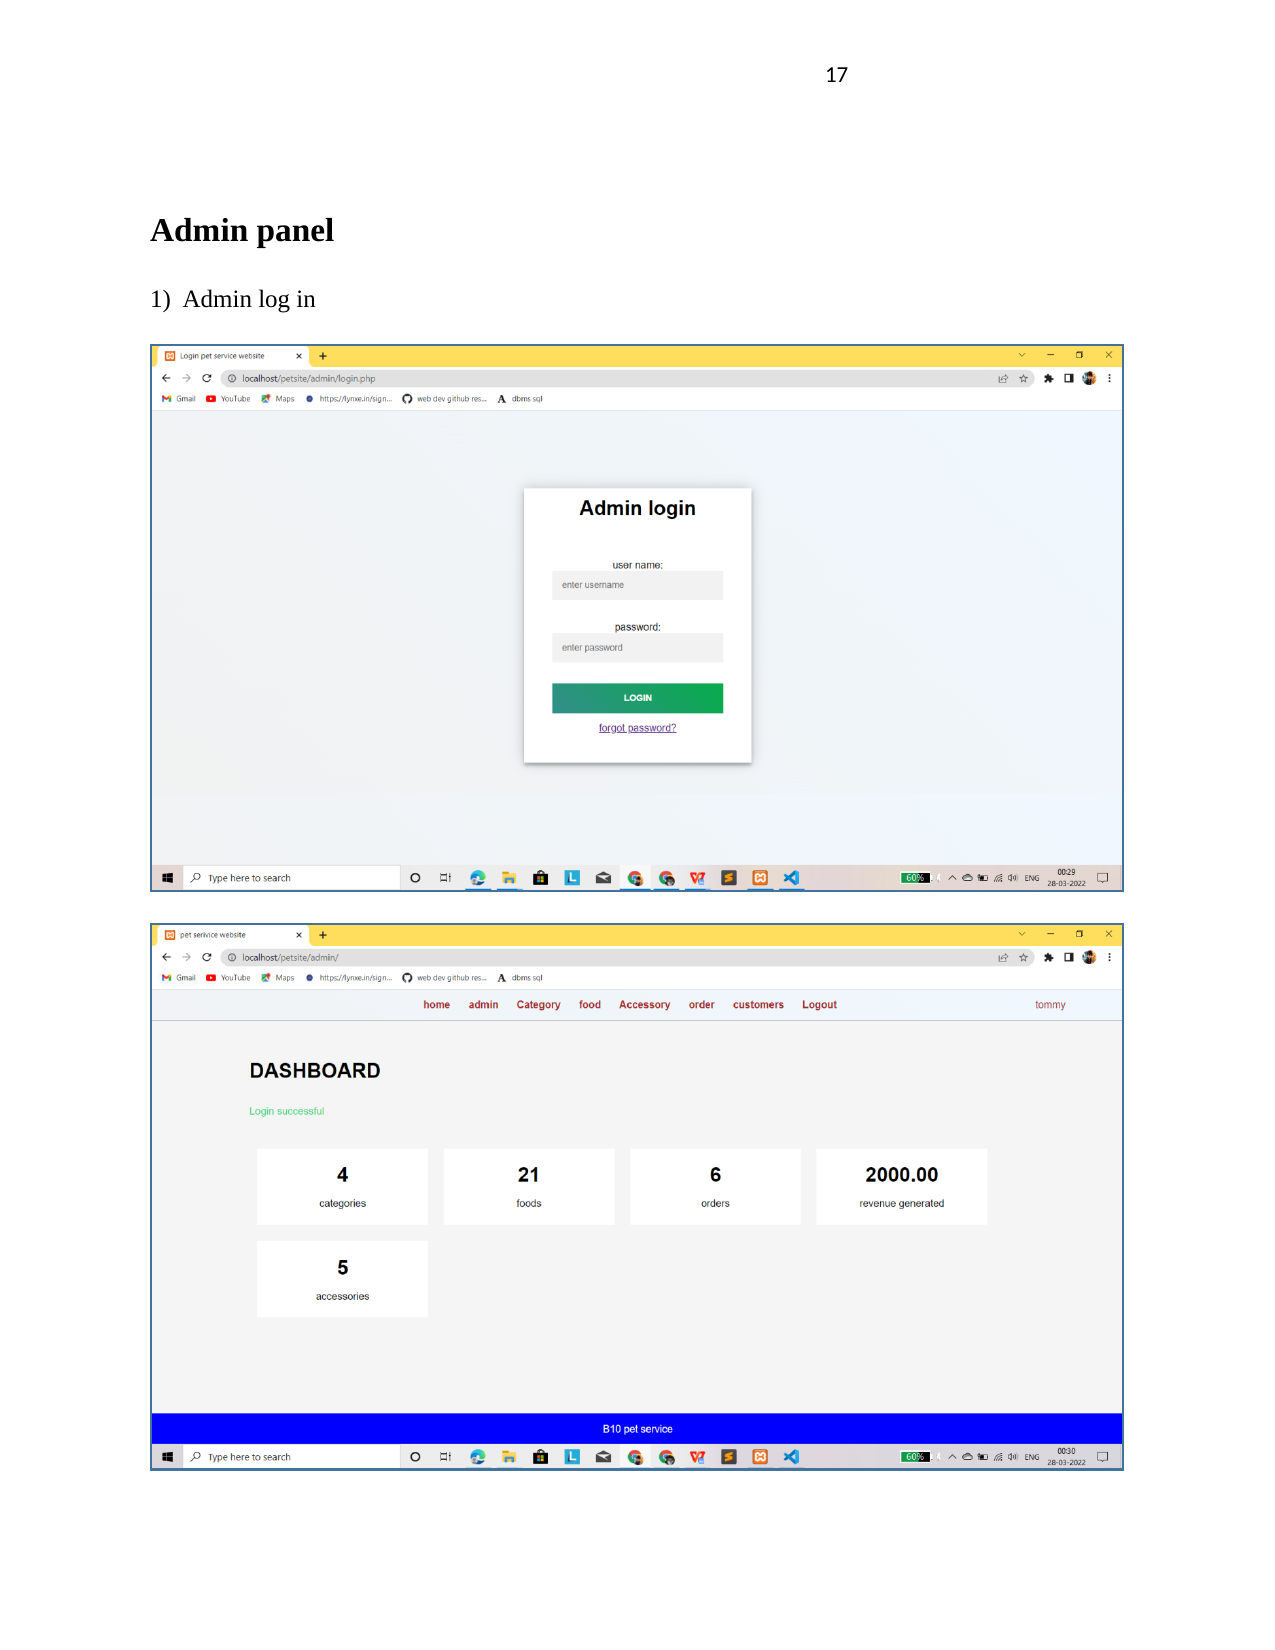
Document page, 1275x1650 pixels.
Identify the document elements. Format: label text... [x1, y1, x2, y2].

picture [152, 346, 1122, 890]
list Admin log in [150, 284, 1125, 313]
text Admin panel [150, 210, 1125, 248]
picture [152, 925, 1122, 1468]
